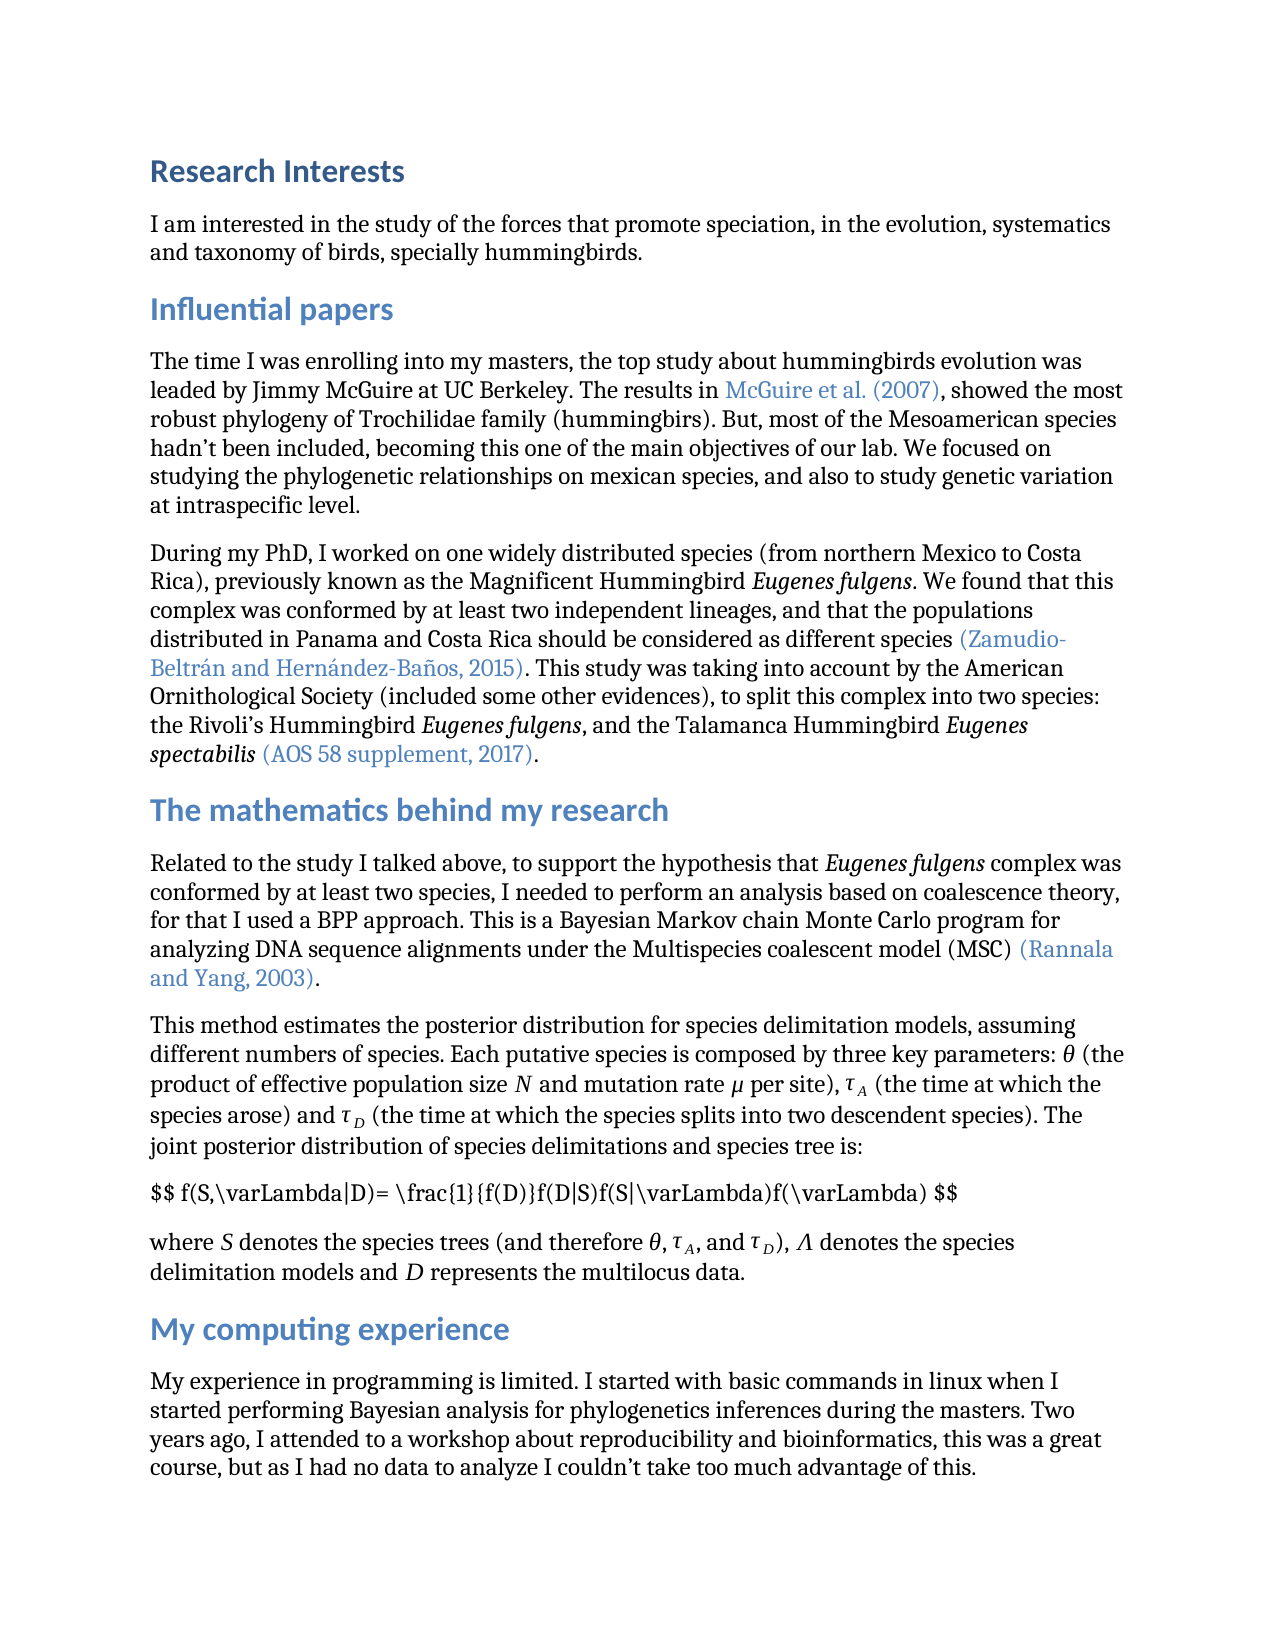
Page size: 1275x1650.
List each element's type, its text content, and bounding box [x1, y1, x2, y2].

text My experience in programming is limited. I started with basic commands in linux when I started performing Bayesian analysis for phylogenetics inferences during the masters. Two years ago, I attended to a workshop about reproducibility and bioinformatics, this was a great course, but as I had no data to analyze I couldn’t take too much advantage of this. [150, 1367, 1125, 1482]
subtitle Influential papers [150, 288, 1125, 328]
text I am interested in the study of the forces that promote speciation, in the evolution, systematics and taxonomy of birds, specially hummingbirds. [150, 209, 1125, 267]
subtitle The mathematics behind my research [150, 789, 1125, 830]
text $$ f(S,\varLambda|D)= \frac{1}{f(D)}f(D|S)f(S|\varLambda)f(\varLambda) $$ [150, 1179, 1125, 1208]
text During my PhD, I worked on one widely distributed species (from northern Mexico to Costa Rica), previously known as the Magnificent Hummingbird Eugenes fulgens. We found that this complex was conformed by at least two independent lineages, and that the populations distributed in Panama and Costa Rica should be considered as different species (Zamudio-Beltrán and Hernández-Baños, 2015). This study was taking into account by the American Ornithological Society (included some other evidences), to split this complex into two species: the Rivoli’s Hummingbird Eugenes fulgens, and the Talamanca Hummingbird Eugenes spectabilis (AOS 58 supplement, 2017). [150, 538, 1125, 768]
text This method estimates the posterior distribution for species delimitation models, assuming different numbers of species. Each putative species is composed by three key parameters: (the product of effective population size and mutation rate per site), (the time at which the species arose) and (the time at which the species splits into two descendent species). The joint posterior distribution of species delimitations and species tree is: [150, 1011, 1125, 1160]
subtitle Research Interests [150, 150, 1125, 191]
text The time I was enrolling into my masters, the top study about hummingbirds evolution was leaded by Jimmy McGuire at UC Berkeley. The results in McGuire et al. (2007), showed the most robust phylogeny of Trochilidae family (hummingbirs). But, most of the Mesoamerican species hadn’t been included, becoming this one of the main objectives of our lab. We focused on studying the phylogenetic relationships on mexican species, and also to study genetic variation at intraspecific level. [150, 347, 1125, 520]
text where denotes the species trees (and therefore , , and ), denotes the species delimitation models and represents the multilocus data. [150, 1227, 1125, 1287]
subtitle My computing experience [150, 1307, 1125, 1348]
text Related to the study I talked above, to support the hypothesis that Eugenes fulgens complex was conformed by at least two species, I needed to perform an analysis based on coalescence theory, for that I used a BPP approach. This is a Bayesian Markov chain Monte Carlo program for analyzing DNA sequence alignments under the Multispecies coalescent model (MSC) (Rannala and Yang, 2003). [150, 849, 1125, 993]
